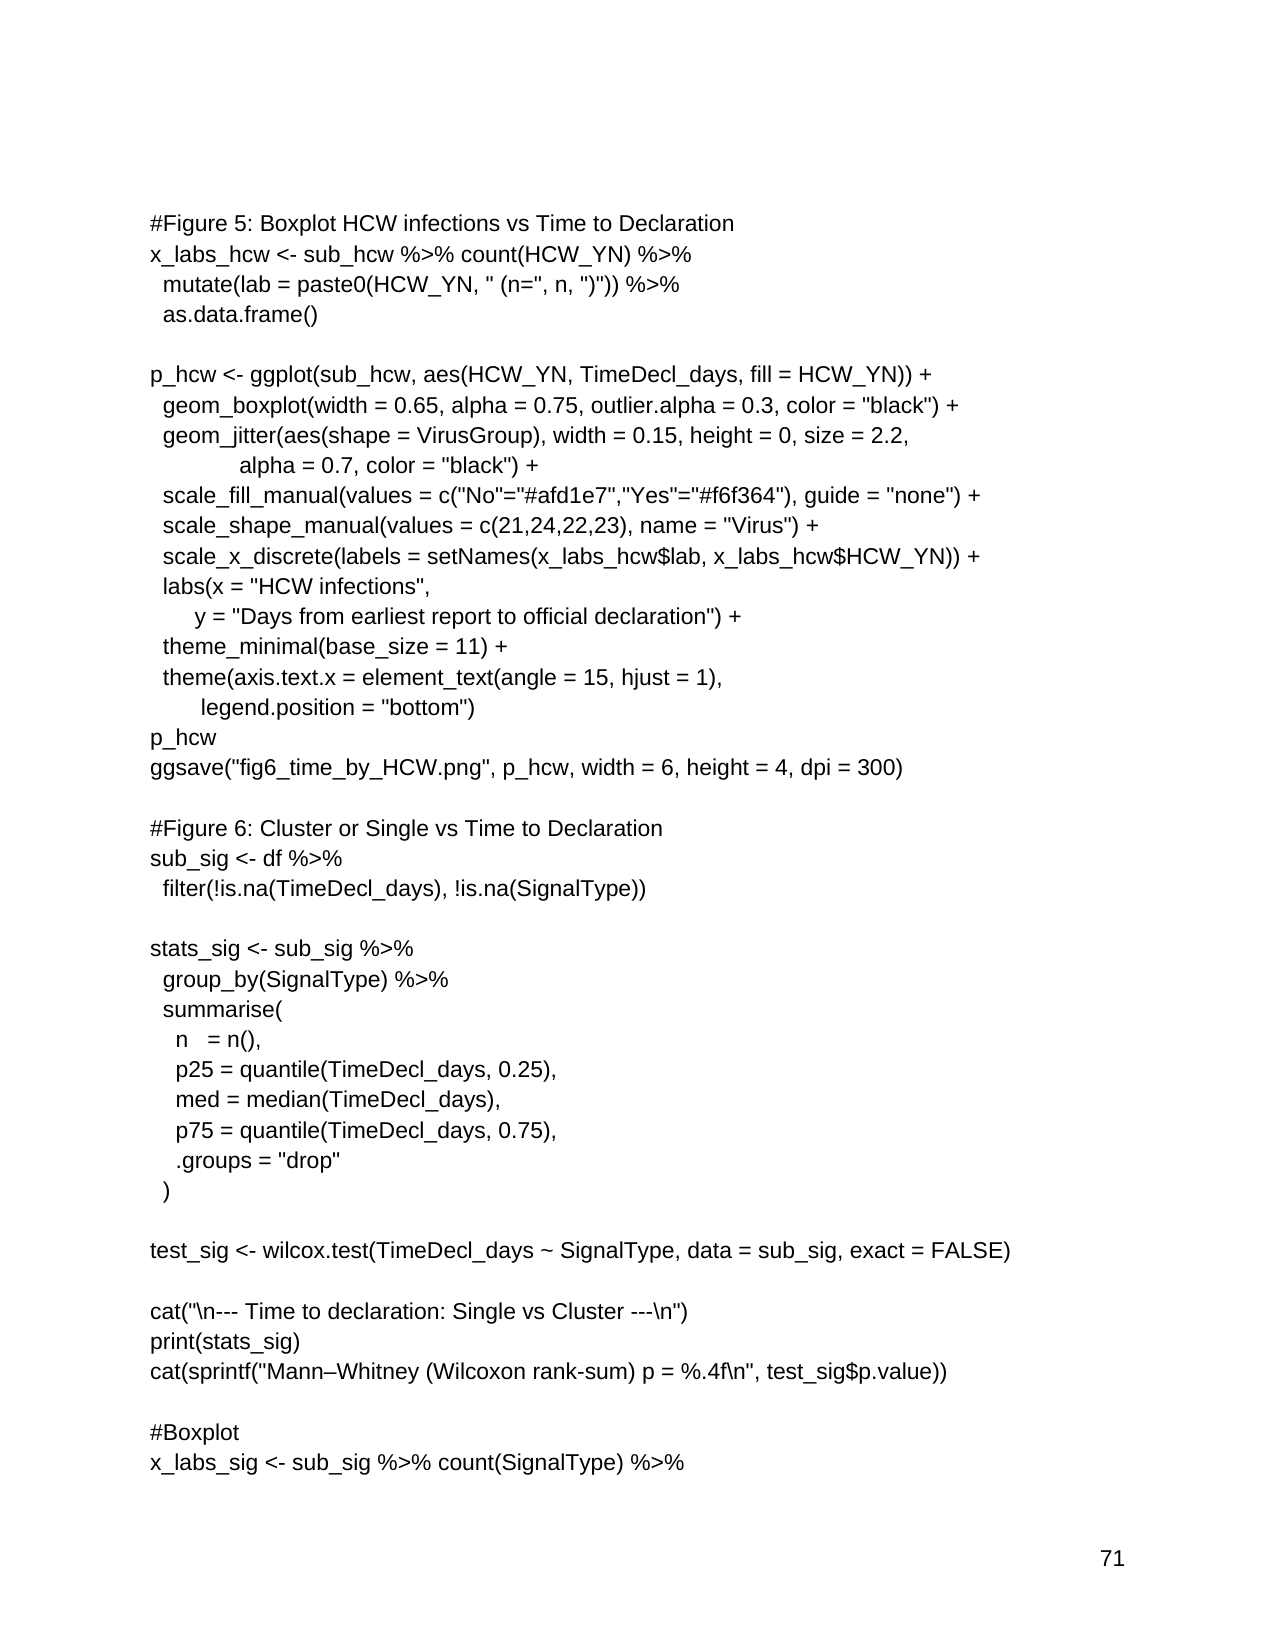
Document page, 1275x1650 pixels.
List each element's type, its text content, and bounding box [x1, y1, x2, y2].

text ) [150, 1177, 1125, 1203]
text scale_shape_manual(values = c(21,24,22,23), name = "Virus") + [150, 512, 1125, 539]
text #Boxplot [150, 1419, 1125, 1445]
text print(stats_sig) [150, 1328, 1125, 1354]
text geom_jitter(aes(shape = VirusGroup), width = 0.15, height = 0, size = 2.2, [150, 422, 1125, 448]
text p75 = quantile(TimeDecl_days, 0.75), [150, 1117, 1125, 1143]
text scale_fill_manual(values = c("No"="#afd1e7","Yes"="#f6f364"), guide = "none") + [150, 482, 1125, 509]
text summarise( [150, 996, 1125, 1022]
text #Figure 6: Cluster or Single vs Time to Declaration [150, 814, 1125, 841]
text alpha = 0.7, color = "black") + [150, 452, 1125, 478]
text theme(axis.text.x = element_text(angle = 15, hjust = 1), [150, 663, 1125, 690]
text filter(!is.na(TimeDecl_days), !is.na(SignalType)) [150, 875, 1125, 901]
text test_sig <- wilcox.test(TimeDecl_days ~ SignalType, data = sub_sig, exact = FALSE) [150, 1237, 1125, 1264]
text theme_minimal(base_size = 11) + [150, 633, 1125, 660]
text group_by(SignalType) %>% [150, 966, 1125, 992]
text .groups = "drop" [150, 1147, 1125, 1173]
text cat("\n--- Time to declaration: Single vs Cluster ---\n") [150, 1298, 1125, 1324]
text geom_boxplot(width = 0.65, alpha = 0.75, outlier.alpha = 0.3, color = "black") + [150, 392, 1125, 418]
text stats_sig <- sub_sig %>% [150, 935, 1125, 962]
text as.data.frame() [150, 301, 1125, 327]
text x_labs_hcw <- sub_hcw %>% count(HCW_YN) %>% [150, 241, 1125, 267]
text p_hcw [150, 724, 1125, 750]
text sub_sig <- df %>% [150, 845, 1125, 871]
text legend.position = "bottom") [150, 694, 1125, 720]
text n = n(), [150, 1026, 1125, 1052]
text labs(x = "HCW infections", [150, 573, 1125, 599]
text x_labs_sig <- sub_sig %>% count(SignalType) %>% [150, 1449, 1125, 1475]
text mutate(lab = paste0(HCW_YN, " (n=", n, ")")) %>% [150, 271, 1125, 297]
text scale_x_discrete(labels = setNames(x_labs_hcw$lab, x_labs_hcw$HCW_YN)) + [150, 543, 1125, 569]
text y = "Days from earliest report to official declaration") + [150, 603, 1125, 629]
text #Figure 5: Boxplot HCW infections vs Time to Declaration [150, 210, 1125, 237]
text cat(sprintf("Mann–Whitney (Wilcoxon rank-sum) p = %.4f\n", test_sig$p.value)) [150, 1358, 1125, 1385]
text ggsave("fig6_time_by_HCW.png", p_hcw, width = 6, height = 4, dpi = 300) [150, 754, 1125, 781]
text p25 = quantile(TimeDecl_days, 0.25), [150, 1056, 1125, 1083]
text p_hcw <- ggplot(sub_hcw, aes(HCW_YN, TimeDecl_days, fill = HCW_YN)) + [150, 361, 1125, 388]
text med = median(TimeDecl_days), [150, 1086, 1125, 1113]
